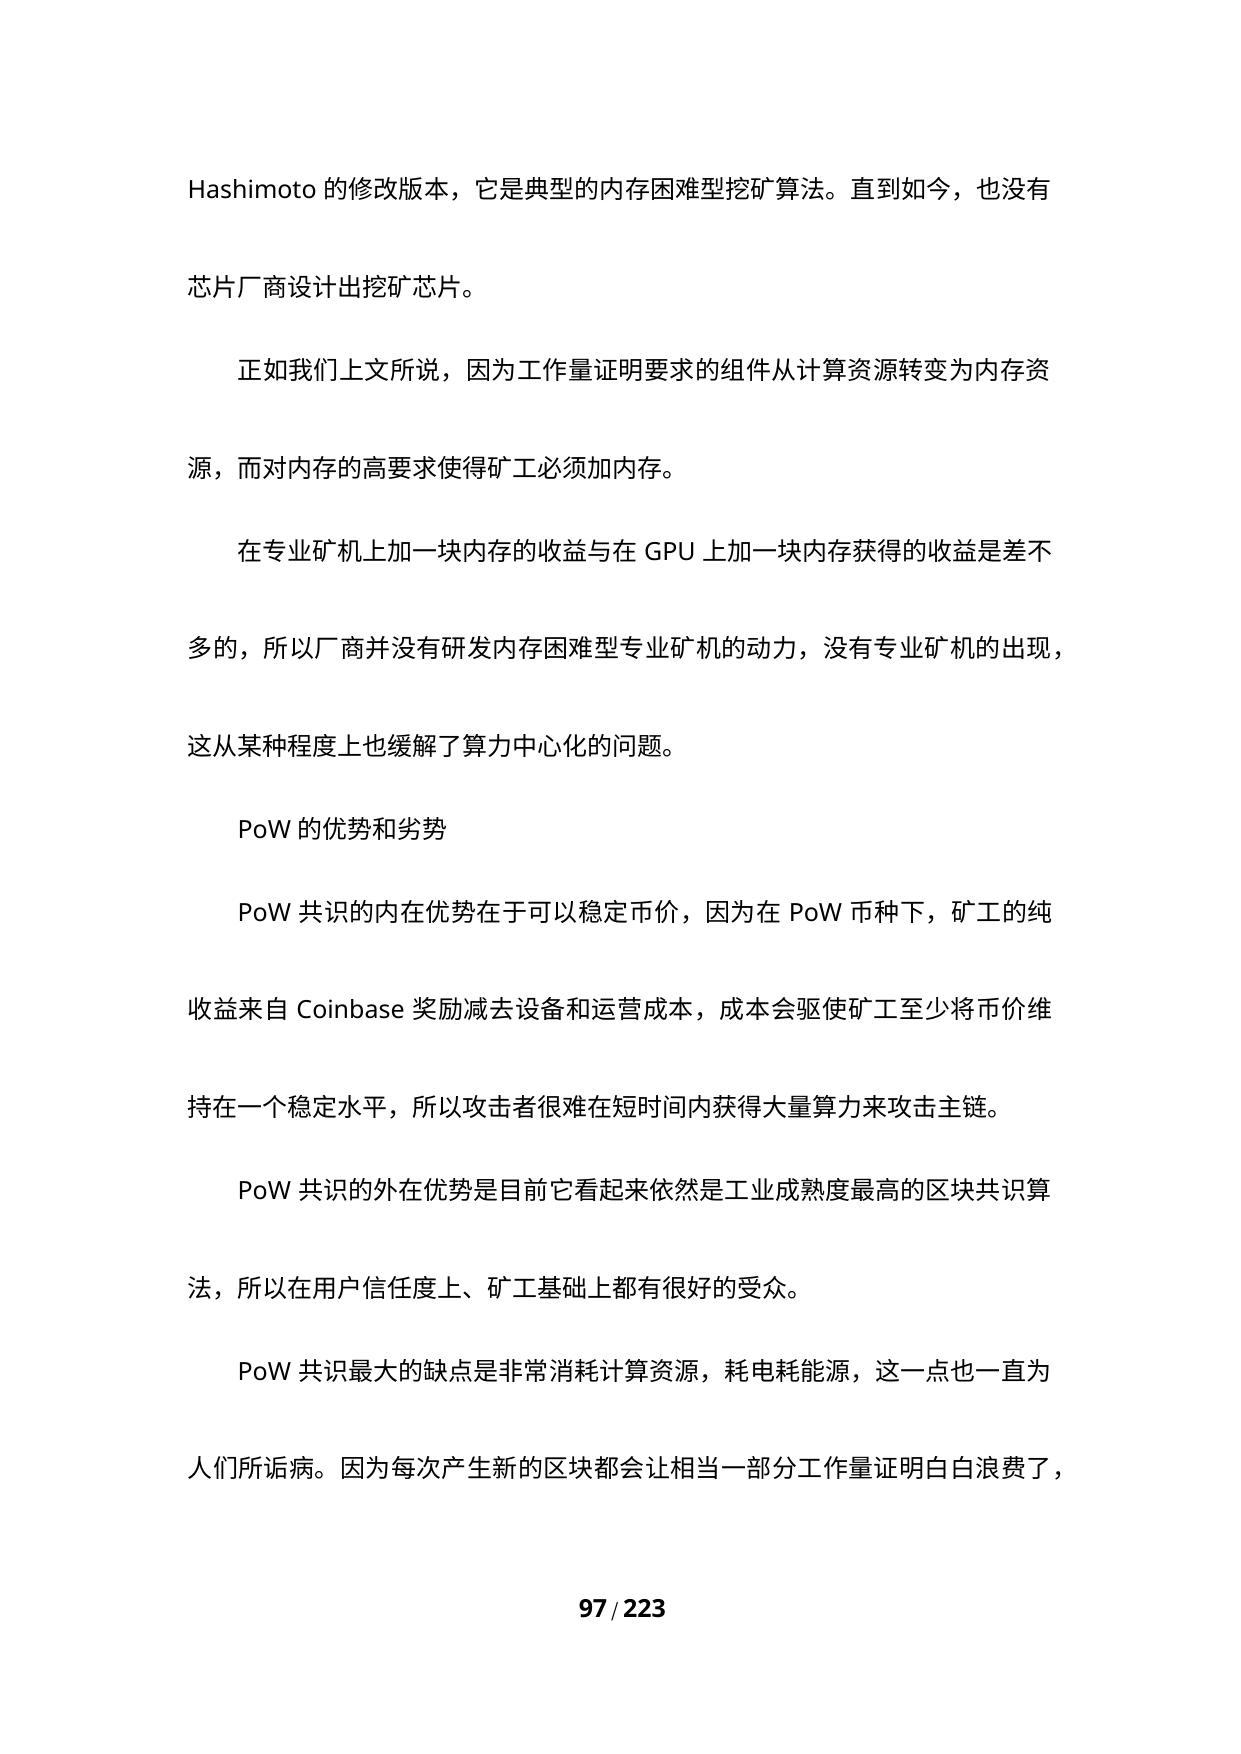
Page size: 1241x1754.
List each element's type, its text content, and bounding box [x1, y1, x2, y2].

text 在专业矿机上加一块内存的收益与在 GPU 上加一块内存获得的收益是差不多的，所以厂商并没有研发内存困难型专业矿机的动力，没有专业矿机的出现，这从某种程度上也缓解了算力中心化的问题。 [187, 517, 1053, 777]
text 正如我们上文所说，因为工作量证明要求的组件从计算资源转变为内存资源，而对内存的高要求使得矿工必须加内存。 [187, 336, 1053, 499]
text PoW 的优势和劣势 [187, 795, 1053, 860]
text PoW 共识的内在优势在于可以稳定币价，因为在 PoW 币种下，矿工的纯收益来自 Coinbase 奖励减去设备和运营成本，成本会驱使矿工至少将币价维持在一个稳定水平，所以攻击者很难在短时间内获得大量算力来攻击主链。 [187, 878, 1053, 1138]
text PoW 共识的外在优势是目前它看起来依然是工业成熟度最高的区块共识算法，所以在用户信任度上、矿工基础上都有很好的受众。 [187, 1156, 1053, 1319]
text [187, 1337, 1053, 1499]
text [187, 156, 1053, 318]
